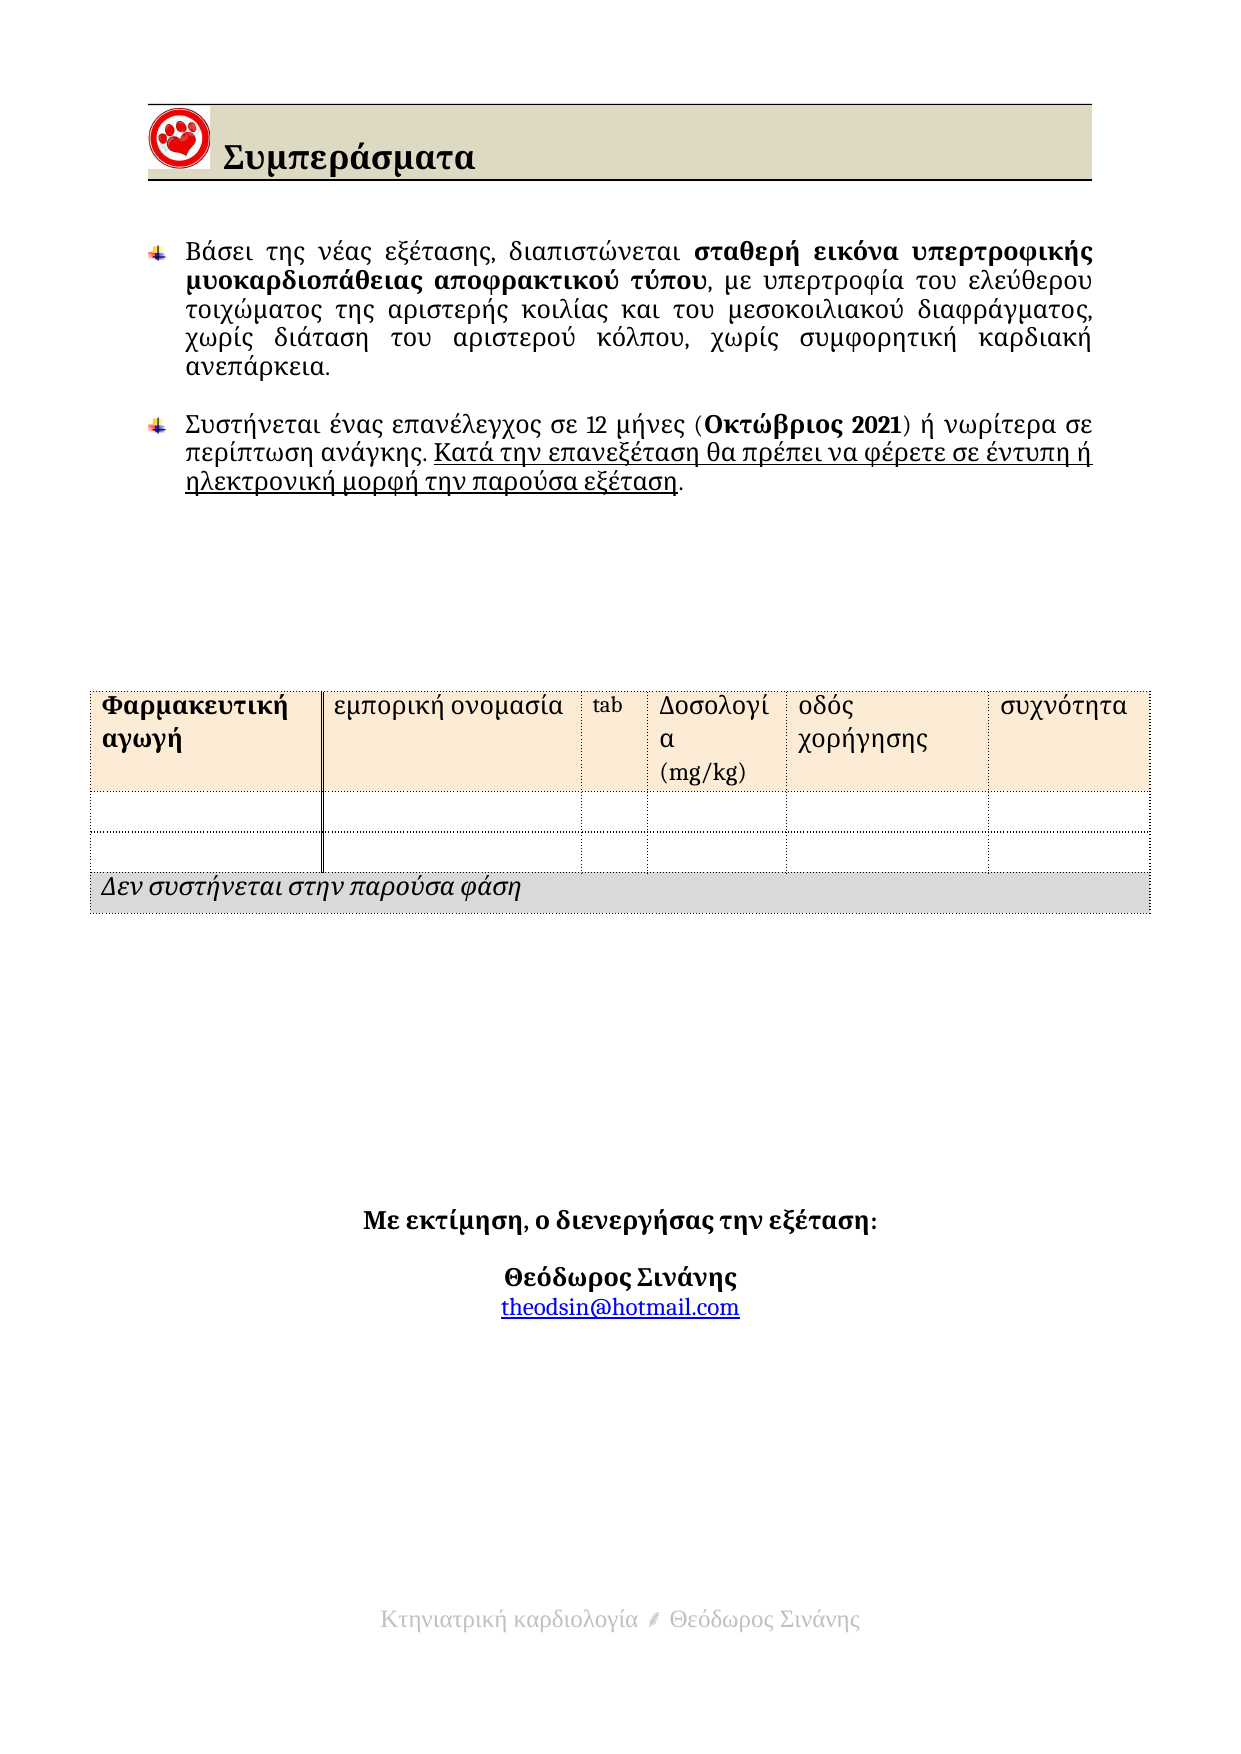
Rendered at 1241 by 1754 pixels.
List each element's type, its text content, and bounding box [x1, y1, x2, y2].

table_cell [581, 831, 648, 872]
table_header οδός χορήγησης [787, 691, 989, 791]
list Βάσει της νέας εξέτασης, διαπιστώνεται σταθερή εικόνα υπερτροφικής μυοκαρδιοπάθειας αποφρακτικού τύπου, με υπερτροφία του ελεύθερου τοιχώματος της αριστερής κοιλίας και του μεσοκοιλιακού διαφράγματος, χωρίς διάταση του αριστερού κόλπου, χωρίς συμφορητική καρδιακή ανεπάρκεια. [148, 238, 1092, 382]
picture [148, 416, 166, 434]
table_header συχνότητα [989, 691, 1150, 791]
table_cell [989, 831, 1150, 872]
list Συστήνεται ένας επανέλεγχος σε 12 μήνες (Οκτώβριος 2021) ή νωρίτερα σε περίπτωση ανάγκης. Κατά την επανεξέταση θα πρέπει να φέρετε σε έντυπη ή ηλεκτρονική μορφή την παρούσα εξέταση. [148, 411, 1092, 497]
table_cell [324, 791, 581, 831]
table_header Δοσολογία (mg/kg) [648, 691, 787, 791]
picture [148, 244, 166, 261]
table_cell [90, 791, 321, 831]
subtitle Συμπεράσματα [148, 105, 1092, 179]
table_header Φαρμακευτική αγωγή [90, 691, 321, 791]
table_cell [787, 791, 989, 831]
table_cell [90, 831, 321, 872]
picture [147, 106, 211, 169]
table_cell Δεν συστήνεται στην παρούσα φάση [90, 872, 1150, 913]
table_header tab [581, 691, 648, 791]
text theodsin@hotmail.com [148, 1293, 1092, 1322]
table_cell [787, 831, 989, 872]
table_cell [324, 831, 581, 872]
text Θεόδωρος Σινάνης [148, 1264, 1092, 1293]
text Με εκτίμηση, ο διενεργήσας την εξέταση: [148, 1207, 1092, 1236]
table_header εμπορική ονομασία [324, 691, 581, 791]
table_cell [989, 791, 1150, 831]
table_cell [581, 791, 648, 831]
table_cell [648, 791, 787, 831]
table_cell [648, 831, 787, 872]
